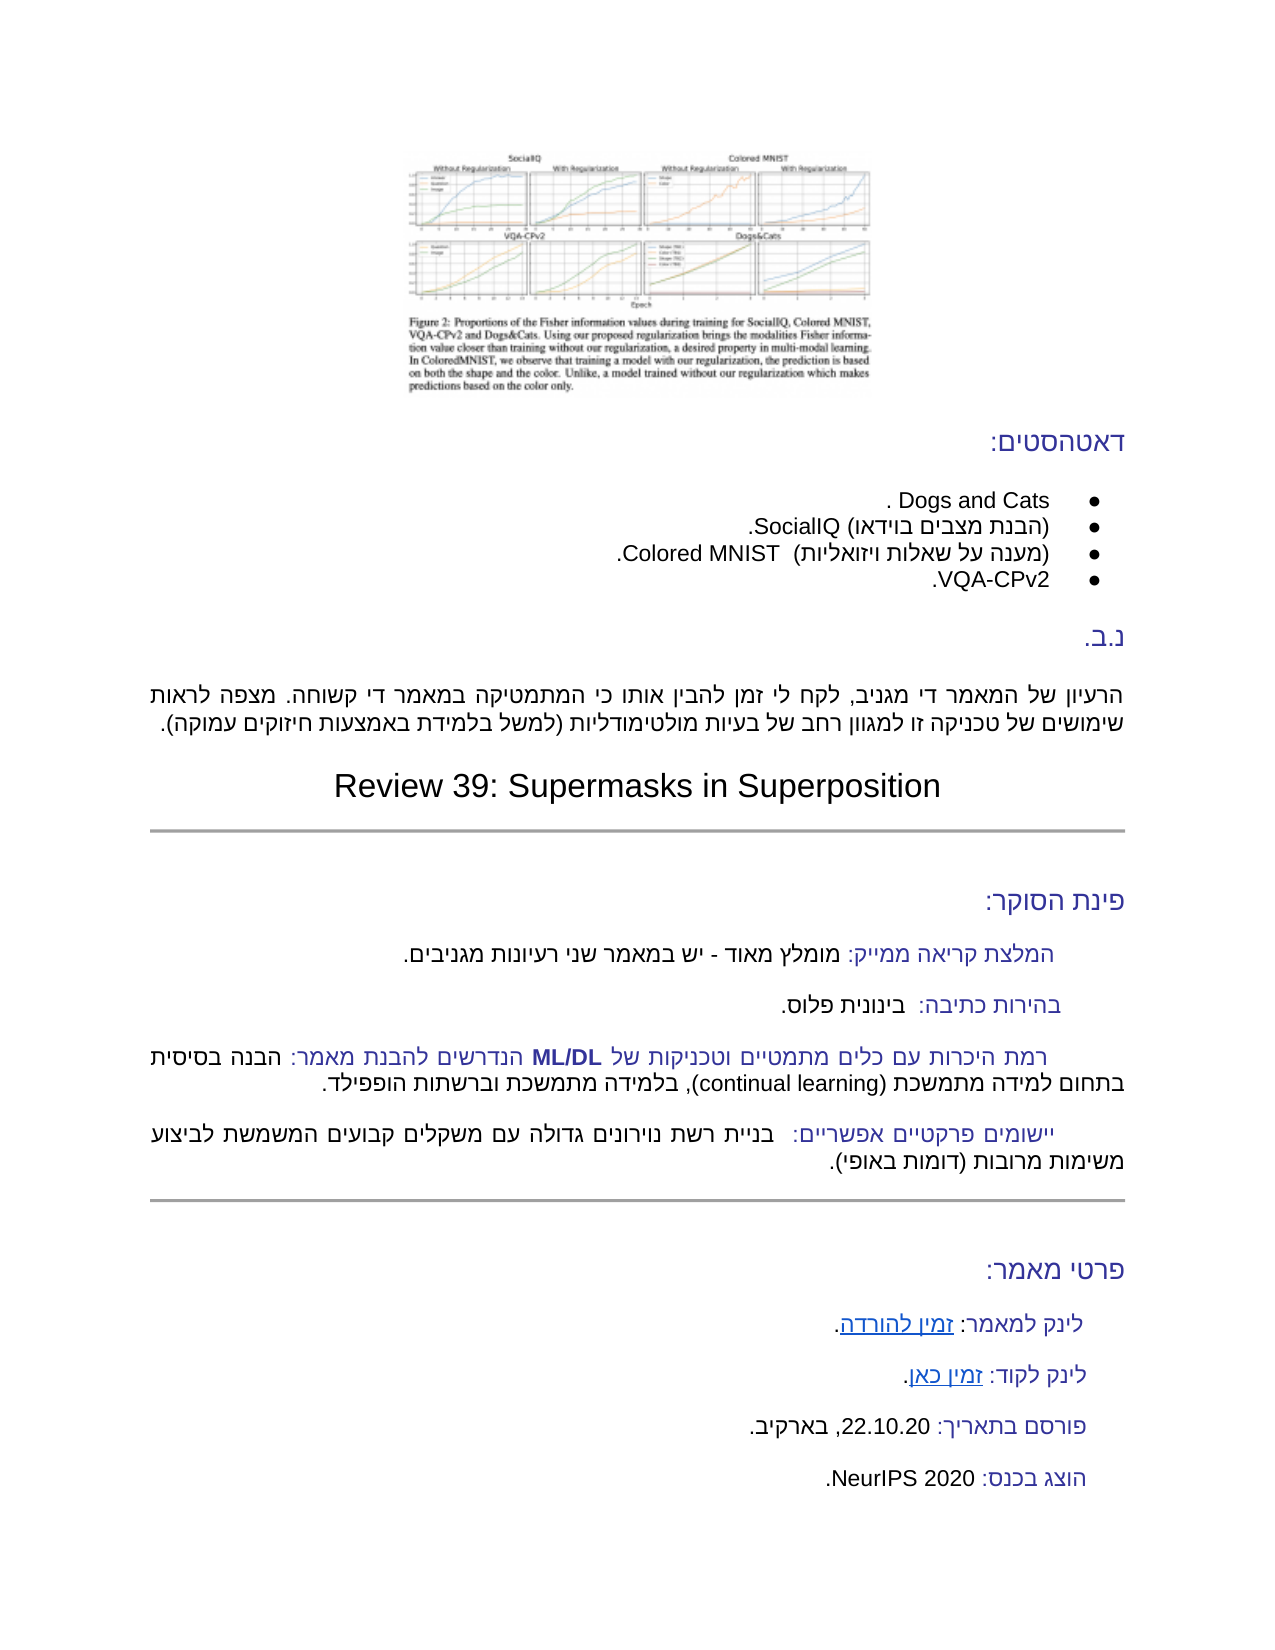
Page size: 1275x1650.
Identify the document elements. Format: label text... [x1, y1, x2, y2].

text בהירות כתיבה: בינונית פלוס. [150, 992, 1125, 1019]
list (הבנת מצבים בוידאו) SocialIQ. [150, 513, 1087, 539]
text לינק לקוד: זמין כאן. [150, 1362, 1125, 1388]
picture [403, 151, 872, 398]
text פורסם בתאריך: 22.10.20, בארקיב. [150, 1413, 1125, 1439]
text יישומים פרקטיים אפשריים: בניית רשת נוירונים גדולה עם משקלים קבועים המשמשת לביצוע משימות מרובות (דומות באופי). [150, 1121, 1125, 1174]
text הוצג בכנס: NeurIPS 2020. [150, 1464, 1125, 1491]
text רמת היכרות עם כלים מתמטיים וטכניקות של ML/DL הנדרשים להבנת מאמר: הבנה בסיסית בתחום למידה מתמשכת (continual learning), בלמידה מתמשכת וברשתות הופפילד. [150, 1044, 1125, 1096]
text פרטי מאמר: [150, 1254, 1125, 1286]
list (מענה על שאלות ויזואליות) Colored MNIST. [150, 539, 1087, 566]
text פינת הסוקר: [150, 885, 1125, 916]
text דאטהסטים: [150, 426, 1125, 458]
list Dogs and Cats . [150, 487, 1087, 513]
list VQA-CPv2. [150, 566, 1087, 592]
text נ.ב. [150, 621, 1125, 653]
text המלצת קריאה ממייק: מומלץ מאוד - יש במאמר שני רעיונות מגניבים. [150, 941, 1125, 967]
subtitle Review 39: Supermasks in Superposition [150, 766, 1125, 804]
text הרעיון של המאמר די מגניב, לקח לי זמן להבין אותו כי המתמטיקה במאמר די קשוחה. מצפה לראות שימושים של טכניקה זו למגוון רחב של בעיות מולטימודליות (למשל בלמידת באמצעות חיזוקים עמוקה). [150, 682, 1125, 737]
text לינק למאמר: זמין להורדה. [150, 1311, 1125, 1337]
